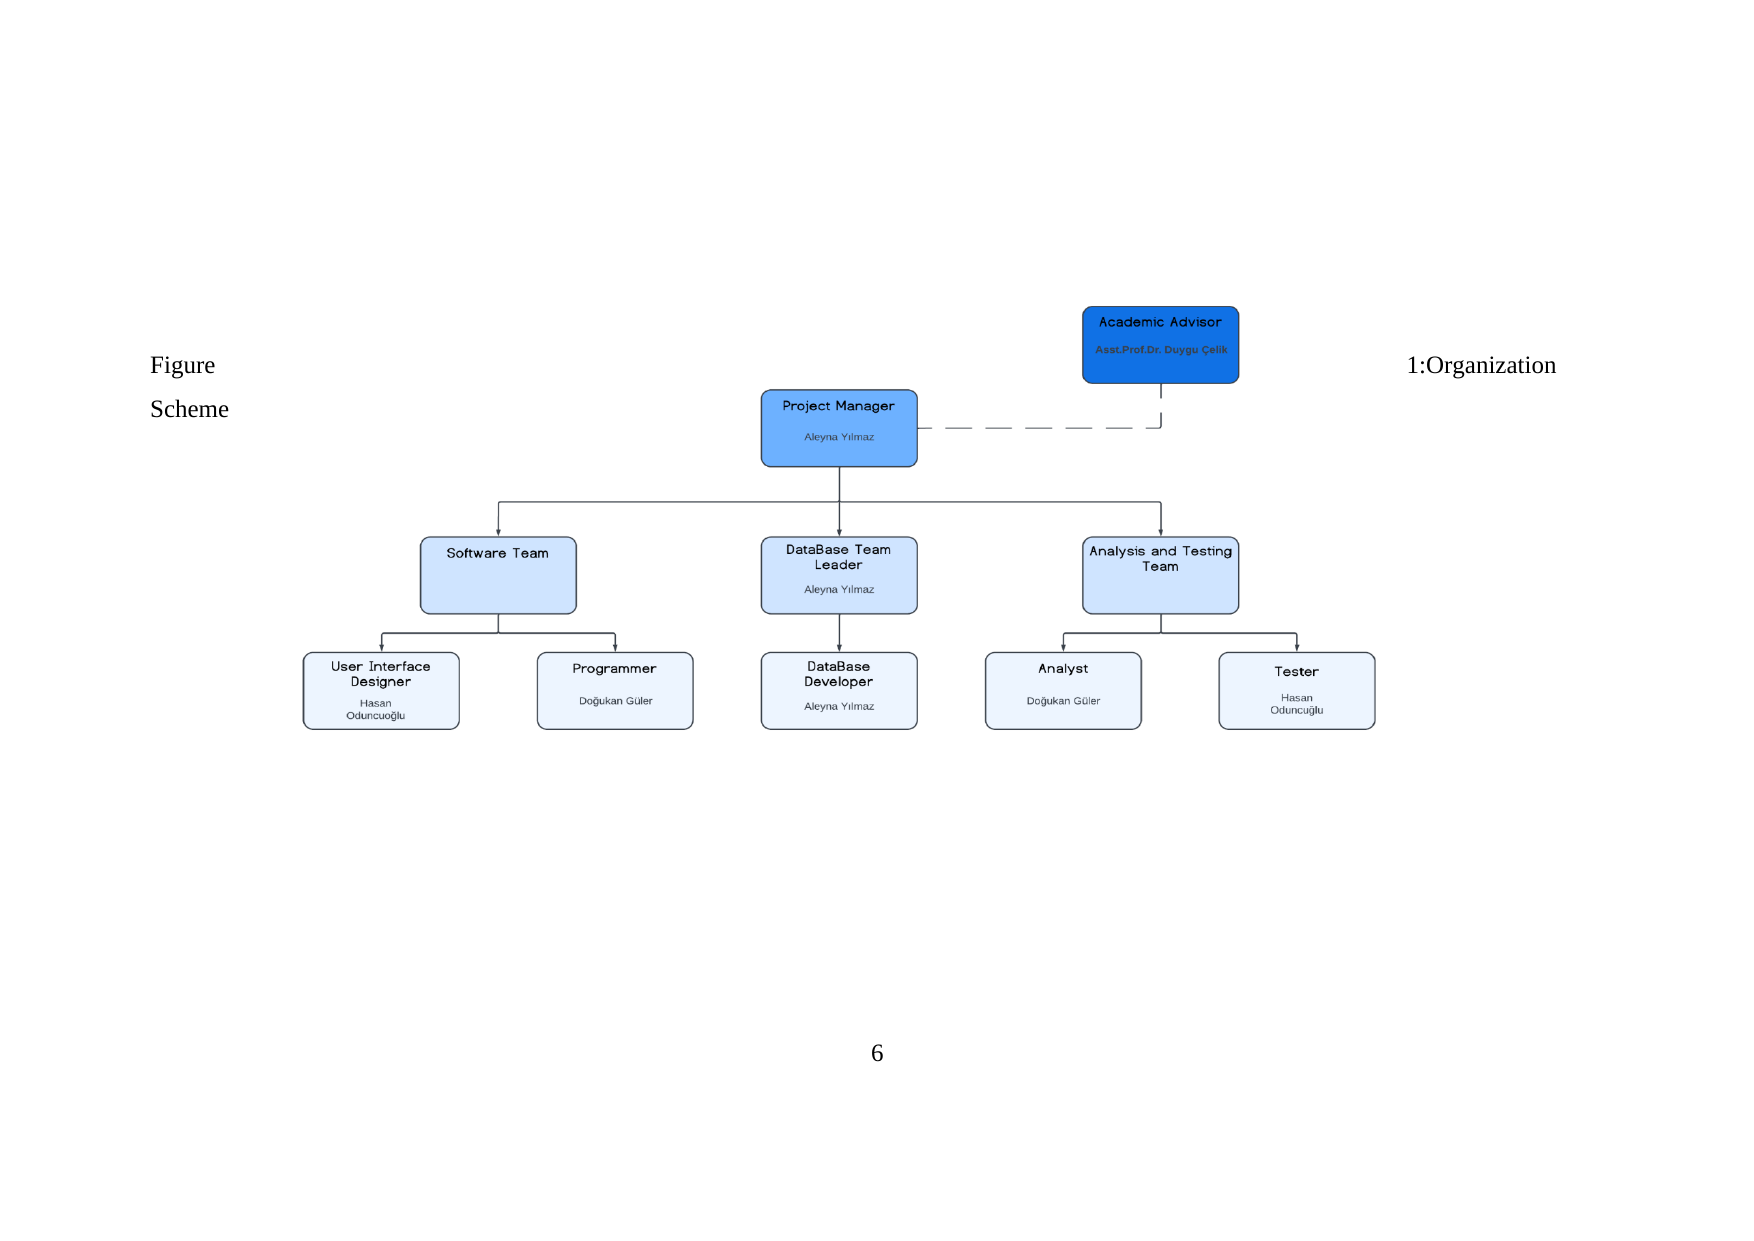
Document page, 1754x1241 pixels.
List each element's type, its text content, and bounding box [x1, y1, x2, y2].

text Figure 1:Organization Scheme [150, 351, 290, 422]
text Figure 1:Organization Scheme [1388, 351, 1604, 422]
picture [290, 294, 1388, 741]
